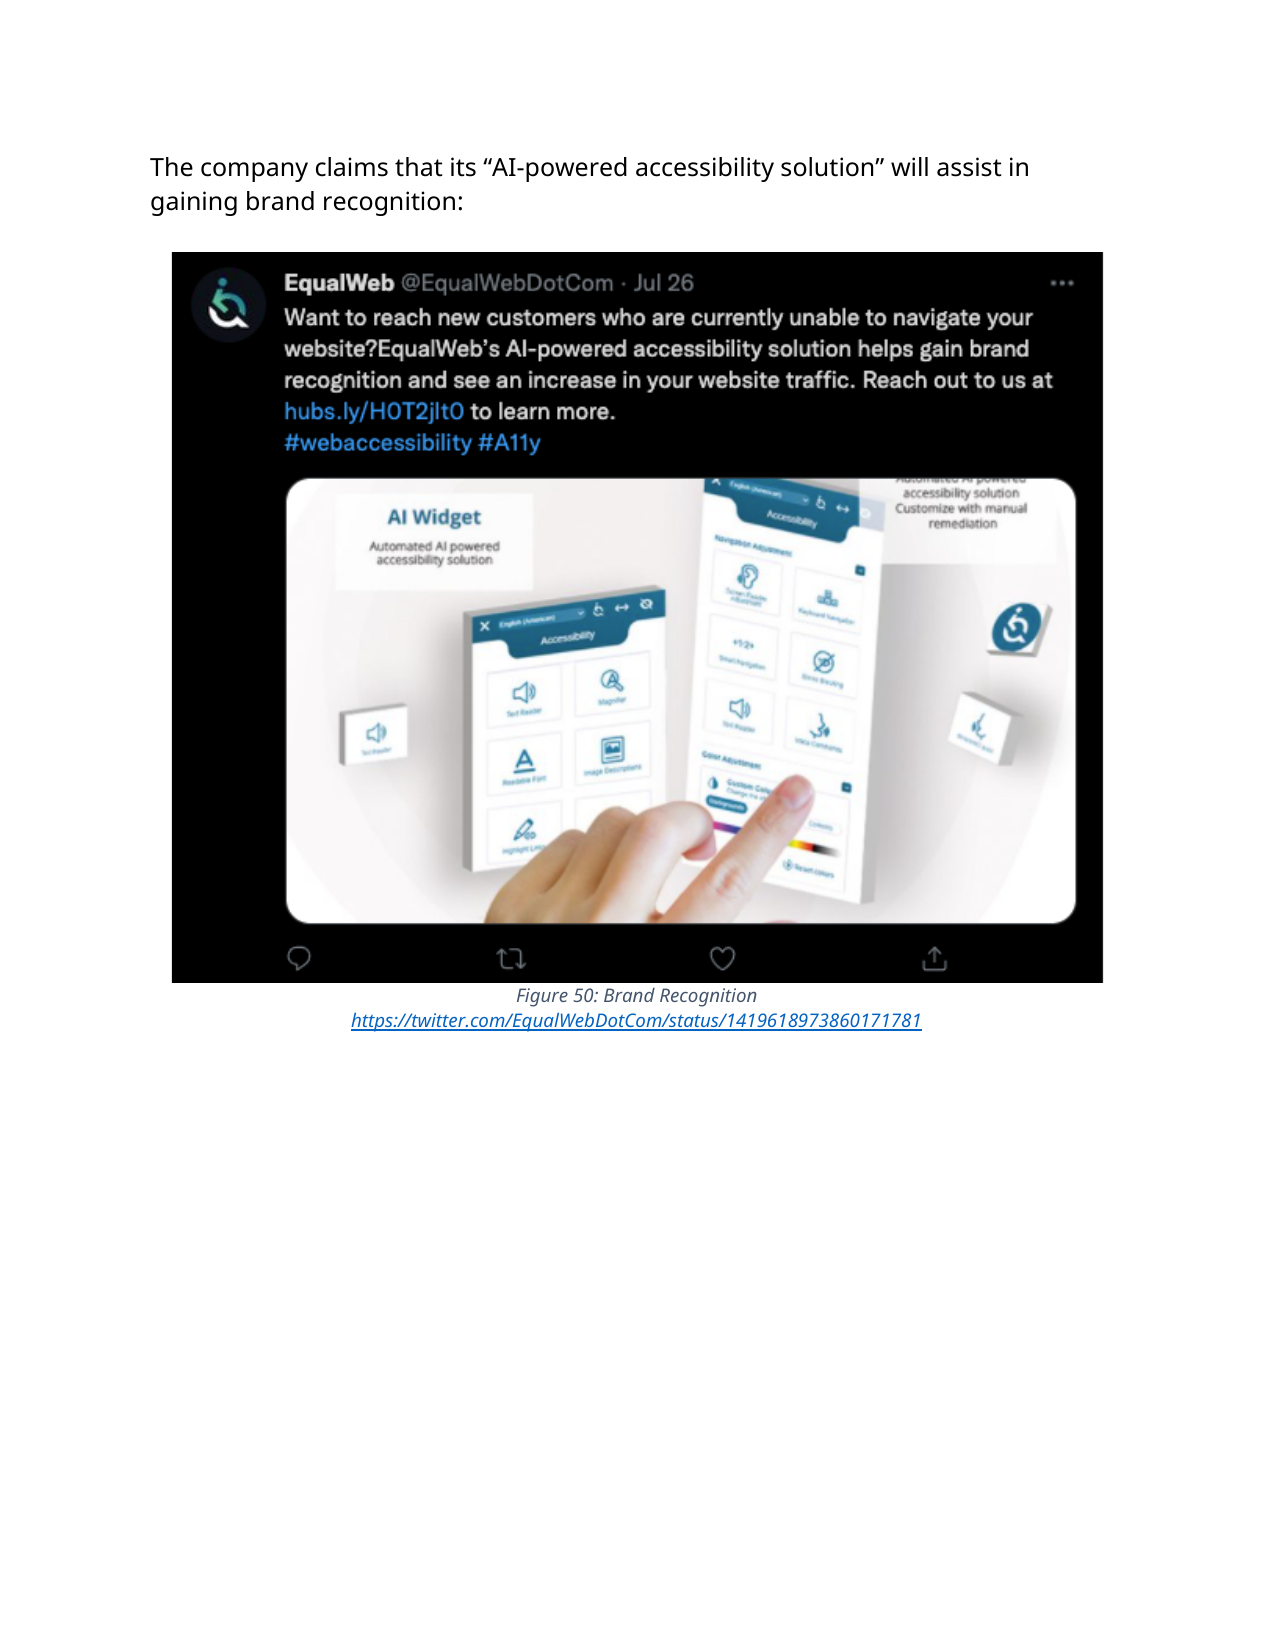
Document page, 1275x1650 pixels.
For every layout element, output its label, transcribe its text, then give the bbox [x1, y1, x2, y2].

text The company claims that its “AI-powered accessibility solution” will assist in gaining brand recognition: [150, 150, 1125, 218]
picture [171, 252, 1104, 983]
